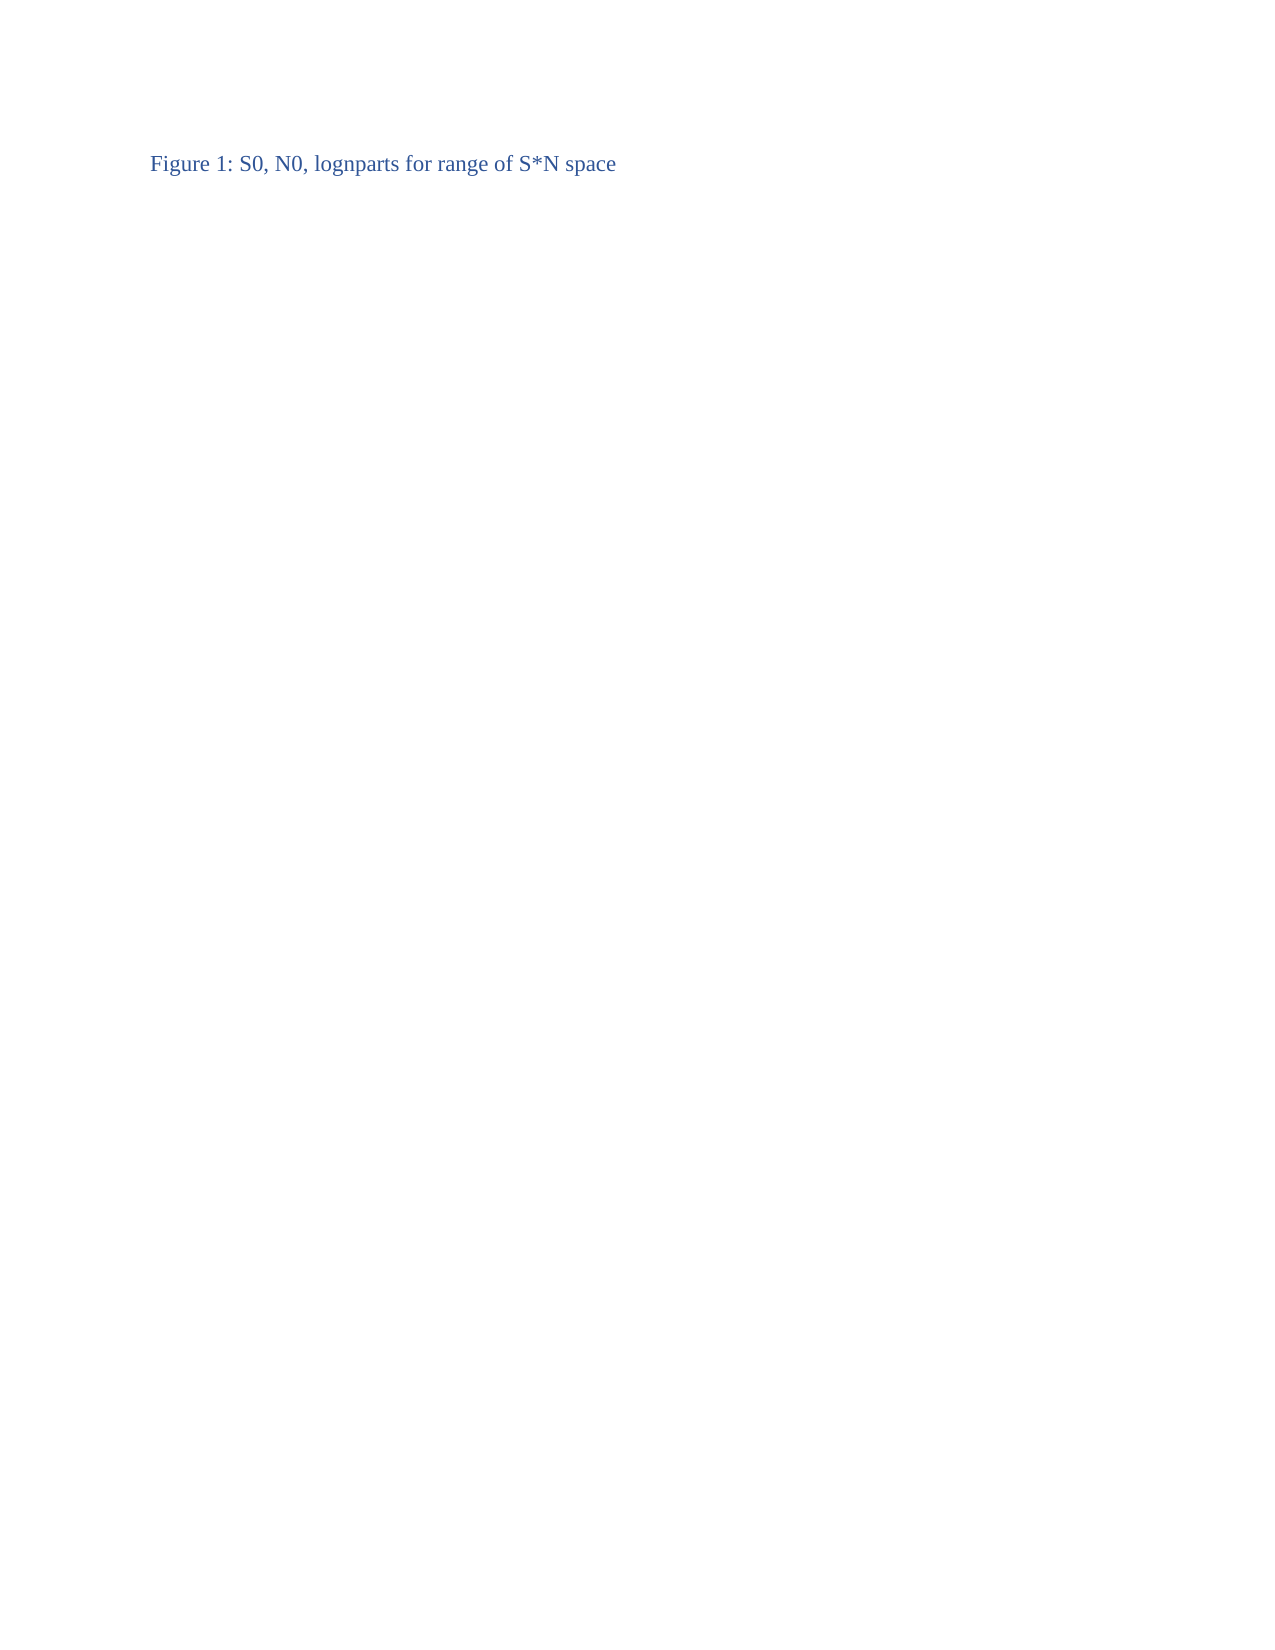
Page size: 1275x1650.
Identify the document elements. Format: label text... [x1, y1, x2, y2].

subtitle Figure 1: S0, N0, lognparts for range of S*N space [150, 150, 1125, 176]
